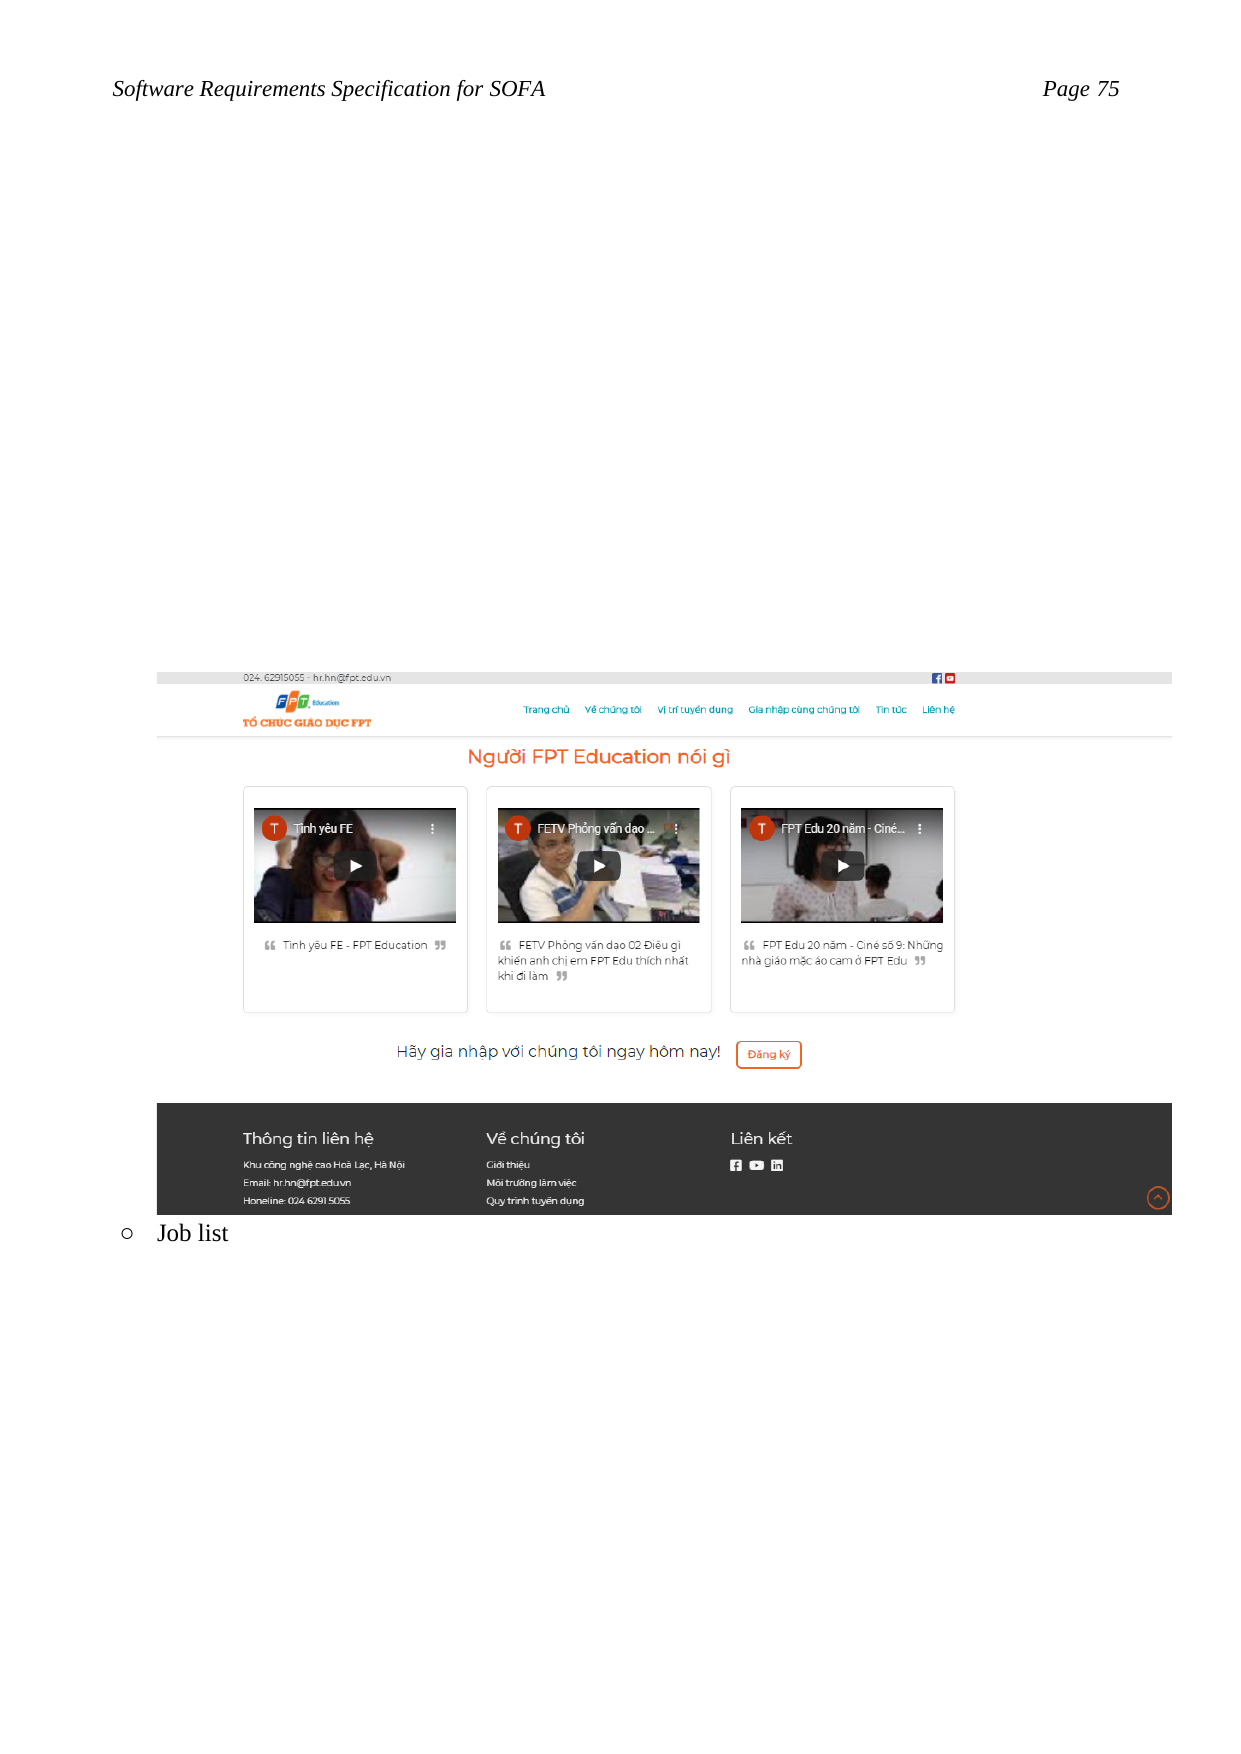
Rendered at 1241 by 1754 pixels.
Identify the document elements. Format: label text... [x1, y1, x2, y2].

list Job list [119, 1218, 1128, 1247]
picture [156, 672, 1172, 1215]
